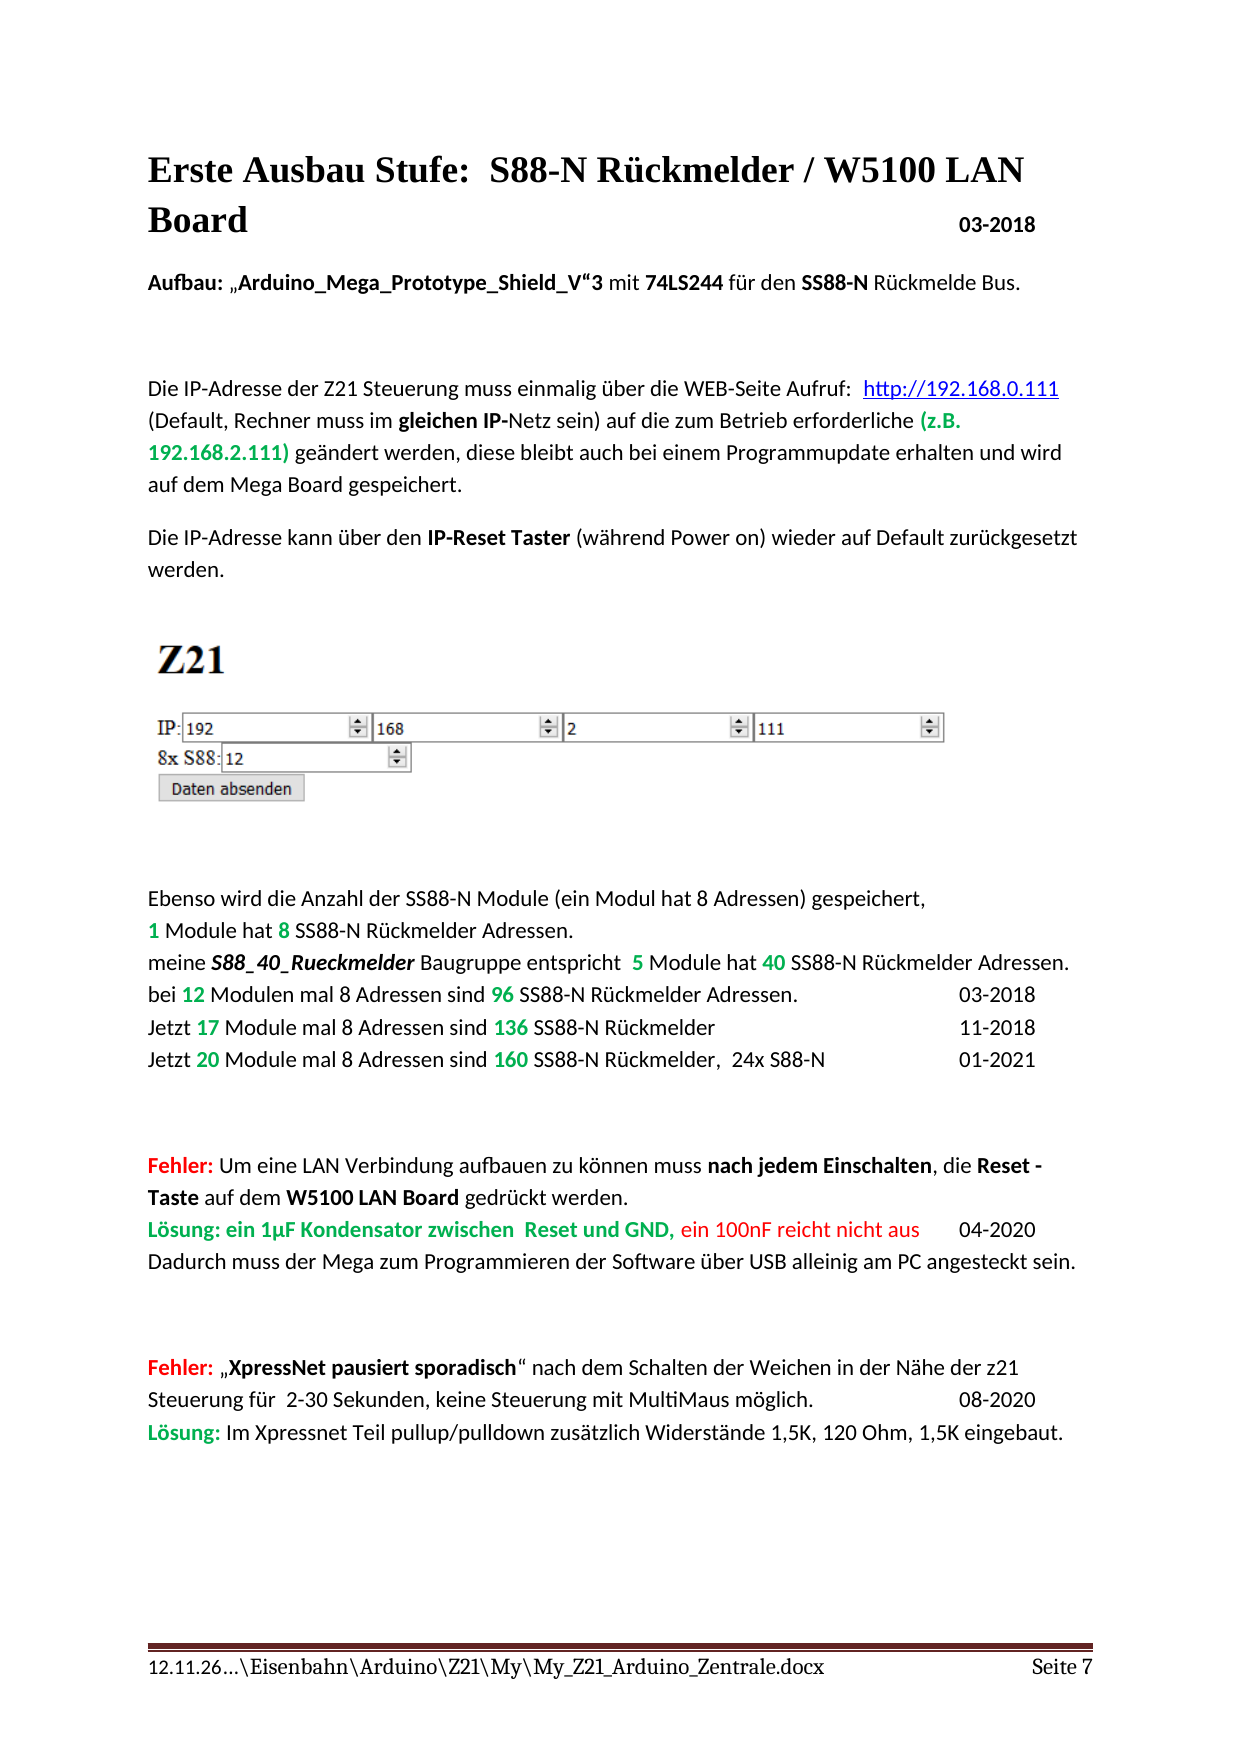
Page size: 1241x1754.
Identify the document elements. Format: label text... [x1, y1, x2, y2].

text Fehler: Um eine LAN Verbindung aufbauen zu können muss nach jedem Einschalten, die Reset -Taste auf dem W5100 LAN Board gedrückt werden. Lösung: ein 1µF Kondensator zwischen Reset und GND, ein 100nF reicht nicht aus 04-2020 Dadurch muss der Mega zum Programmieren der Software über USB alleinig am PC angesteckt sein. [148, 1151, 1093, 1275]
text Aufbau: „Arduino_Mega_Prototype_Shield_V“3 mit 74LS244 für den SS88-N Rückmelde Bus. [148, 268, 1093, 296]
text Die IP-Adresse kann über den IP-Reset Taster (während Power on) wieder auf Default zurückgesetzt werden. [148, 523, 1093, 583]
picture [147, 608, 1015, 880]
text Die IP-Adresse der Z21 Steuerung muss einmalig über die WEB-Seite Aufruf: http://192.168.0.111 (Default, Rechner muss im gleichen IP-Netz sein) auf die zum Betrieb erforderliche (z.B. 192.168.2.111) geändert werden, diese bleibt auch bei einem Programmupdate erhalten und wird auf dem Mega Board gespeichert. [148, 374, 1093, 498]
text Fehler: „XpressNet pausiert sporadisch“ nach dem Schalten der Weichen in der Nähe der z21 Steuerung für 2-30 Sekunden, keine Steuerung mit MultiMaus möglich. 08-2020 Lösung: Im Xpressnet Teil pullup/pulldown zusätzlich Widerstände 1,5K, 120 Ohm, 1,5K eingebaut. [148, 1353, 1093, 1446]
text Erste Ausbau Stufe: S88-N Rückmelder / W5100 LAN Board 03-2018 [148, 148, 1093, 240]
